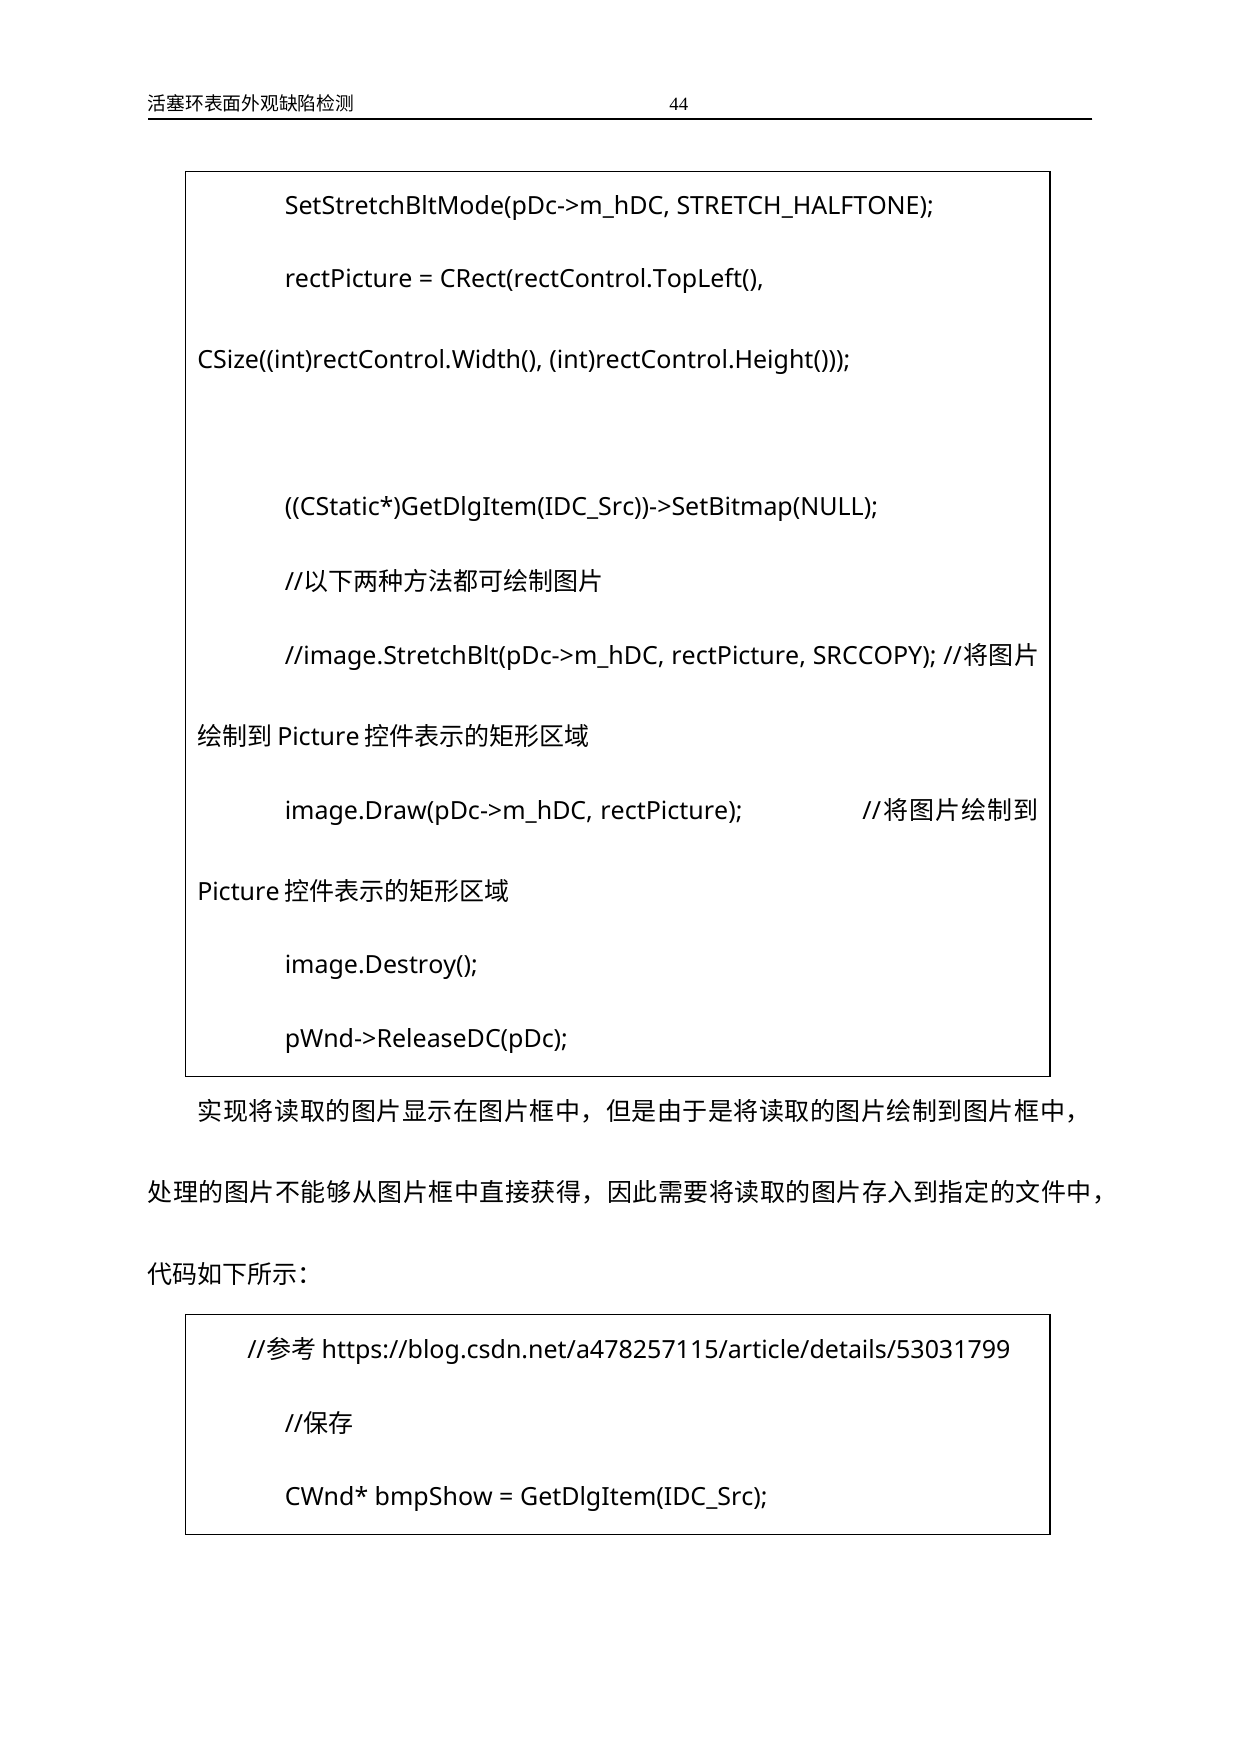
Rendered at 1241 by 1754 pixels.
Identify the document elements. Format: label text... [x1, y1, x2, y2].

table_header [186, 1315, 1049, 1534]
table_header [186, 172, 1049, 1076]
text 实现将读取的图片显示在图片框中，但是由于是将读取的图片绘制到图片框中，处理的图片不能够从图片框中直接获得，因此需要将读取的图片存入到指定的文件中，代码如下所示： [148, 1077, 1092, 1305]
